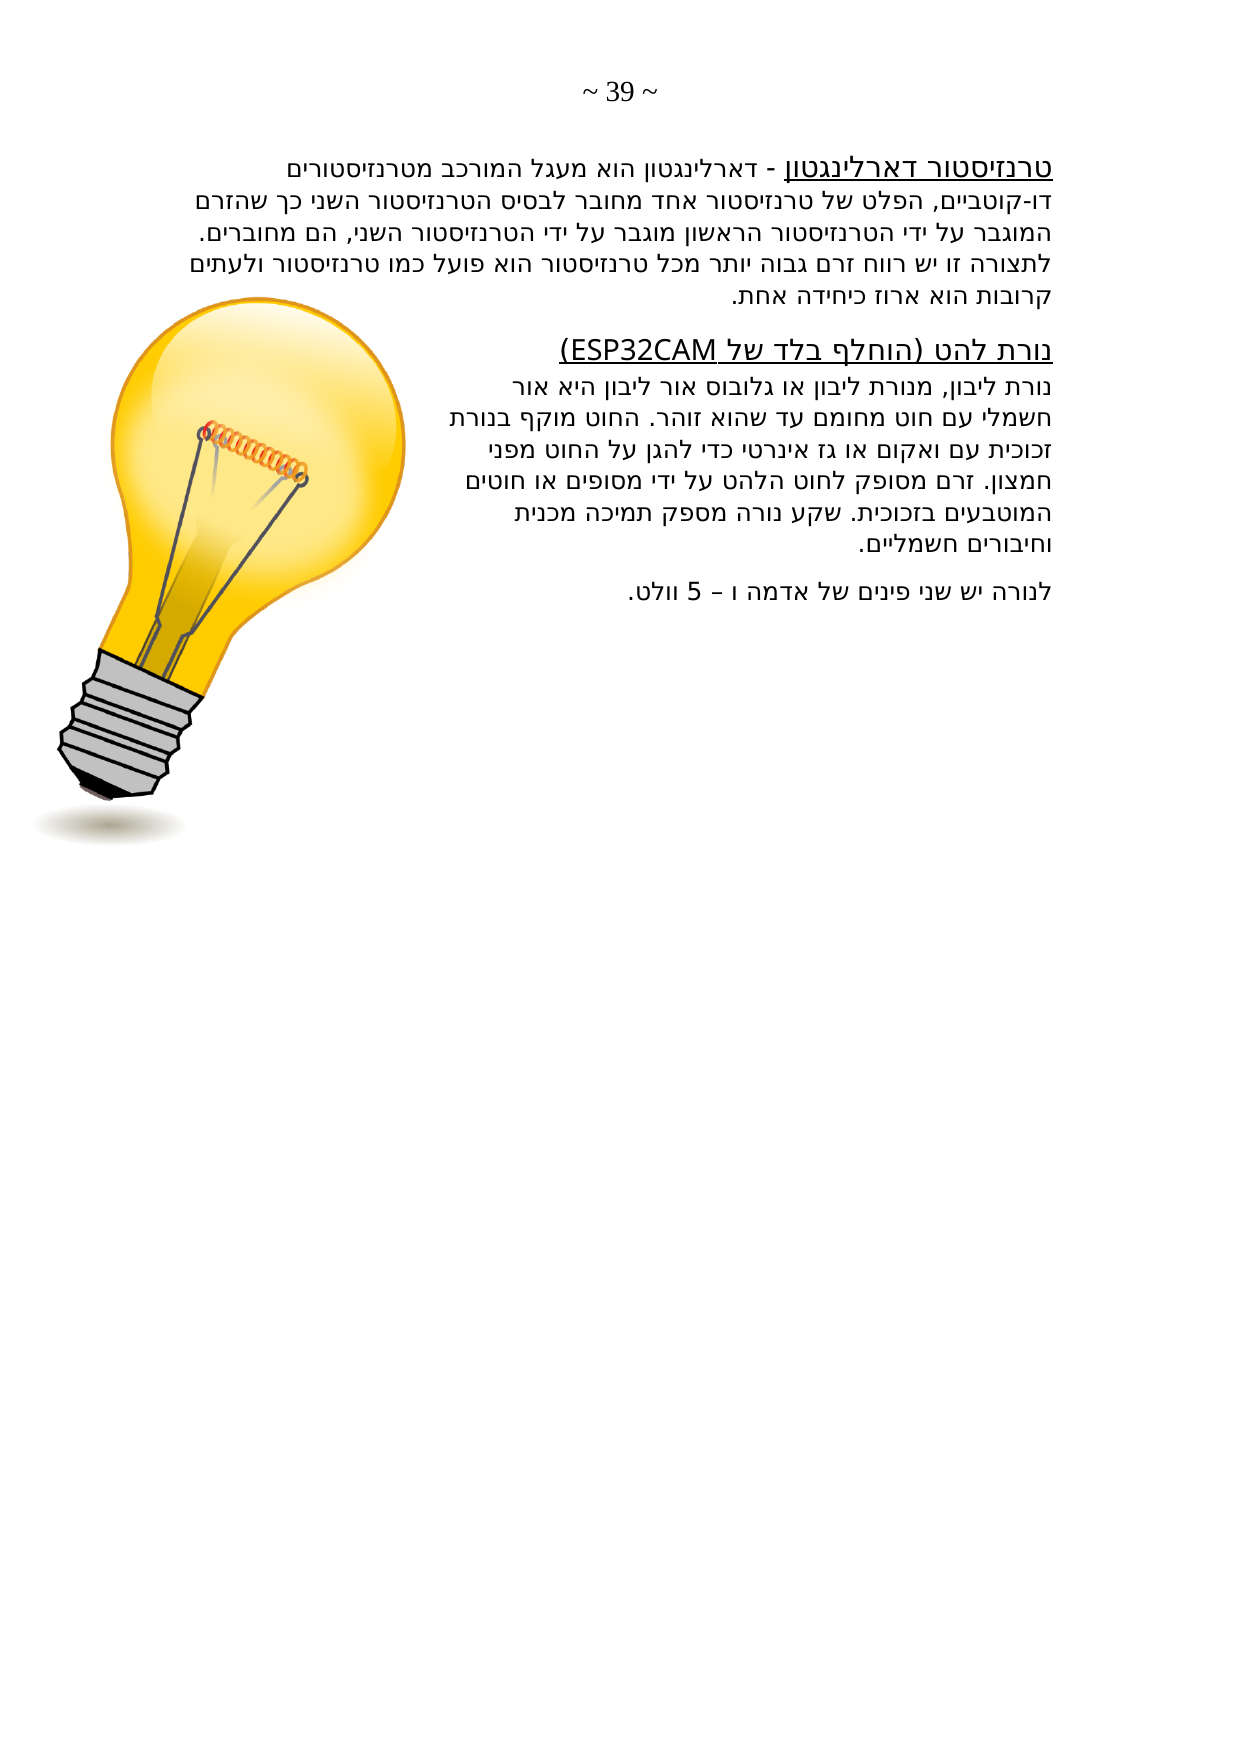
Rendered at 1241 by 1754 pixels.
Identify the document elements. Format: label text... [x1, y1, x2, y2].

picture [18, 284, 426, 861]
subtitle נורת להט (הוחלף בלד של ESP32CAM) [426, 329, 1053, 369]
text טרנזיסטור דארלינגטון - דארלינגטון הוא מעגל המורכב מטרנזיסטורים דו-קוטביים, הפלט של טרנזיסטור אחד מחובר לבסיס הטרנזיסטור השני כך שהזרם המוגבר על ידי הטרנזיסטור הראשון מוגבר על ידי הטרנזיסטור השני, הם מחוברים. לתצורה זו יש רווח זרם גבוה יותר מכל טרנזיסטור הוא פועל כמו טרנזיסטור ולעתים קרובות הוא ארוז כיחידה אחת. [187, 150, 1053, 310]
text נורת ליבון, מנורת ליבון או גלובוס אור ליבון היא אור חשמלי עם חוט מחומם עד שהוא זוהר. החוט מוקף בנורת זכוכית עם ואקום או גז אינרטי כדי להגן על החוט מפני חמצון. זרם מסופק לחוט הלהט על ידי מסופים או חוטים המוטבעים בזכוכית. שקע נורה מספק תמיכה מכנית וחיבורים חשמליים. [426, 372, 1053, 558]
text לנורה יש שני פינים של אדמה ו – 5 וולט. [426, 577, 1053, 606]
